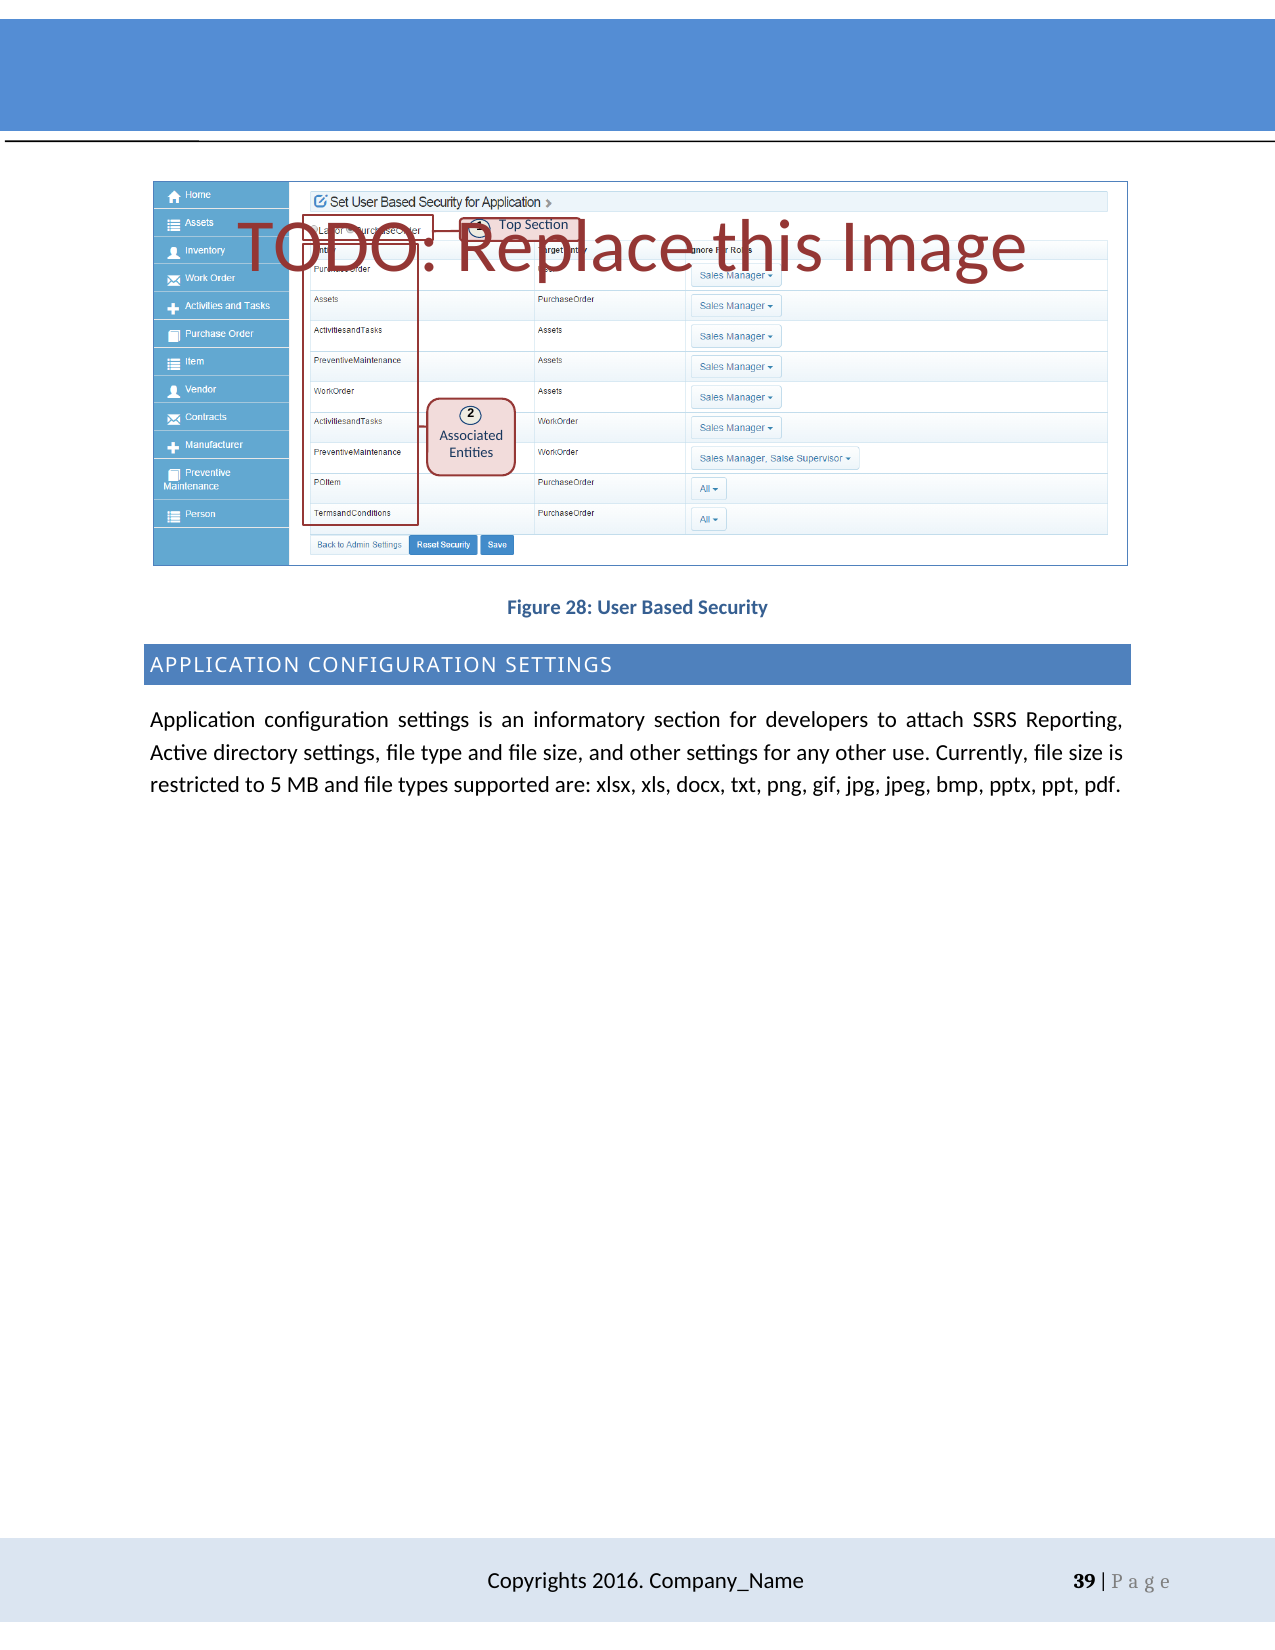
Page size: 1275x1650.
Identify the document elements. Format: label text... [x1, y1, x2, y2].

picture [154, 182, 1127, 565]
subtitle Application Configuration Settings [150, 650, 1125, 678]
text Application configuration settings is an informatory section for developers to attach SSRS Reporting, Active directory settings, file type and file size, and other settings for any other use. Currently, file size is restricted to 5 MB and file types supported are: xlsx, xls, docx, txt, png, gif, jpg, jpeg, bmp, pptx, ppt, pdf. [150, 706, 1125, 798]
